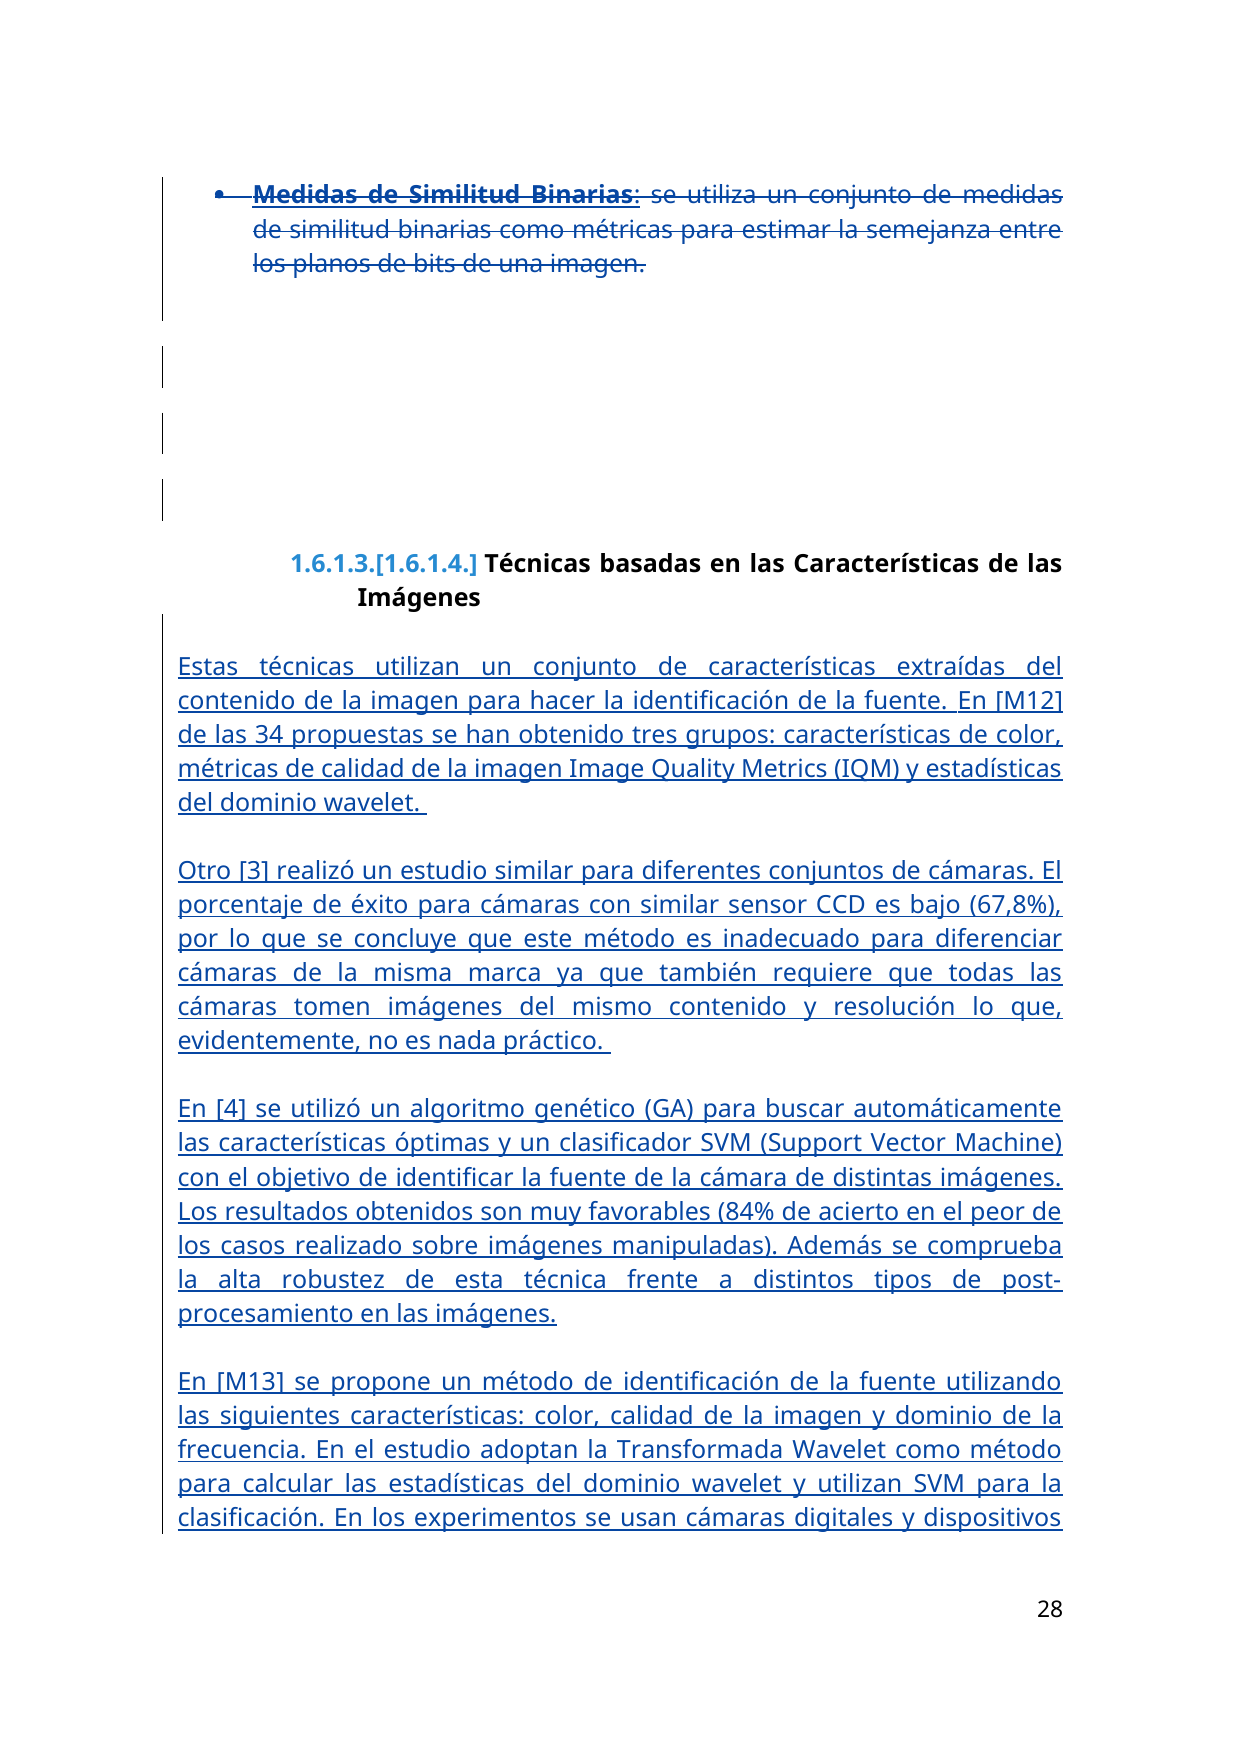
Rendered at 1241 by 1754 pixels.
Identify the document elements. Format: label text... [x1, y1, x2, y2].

subtitle Técnicas basadas en las Características de las Imágenes [290, 546, 1063, 614]
